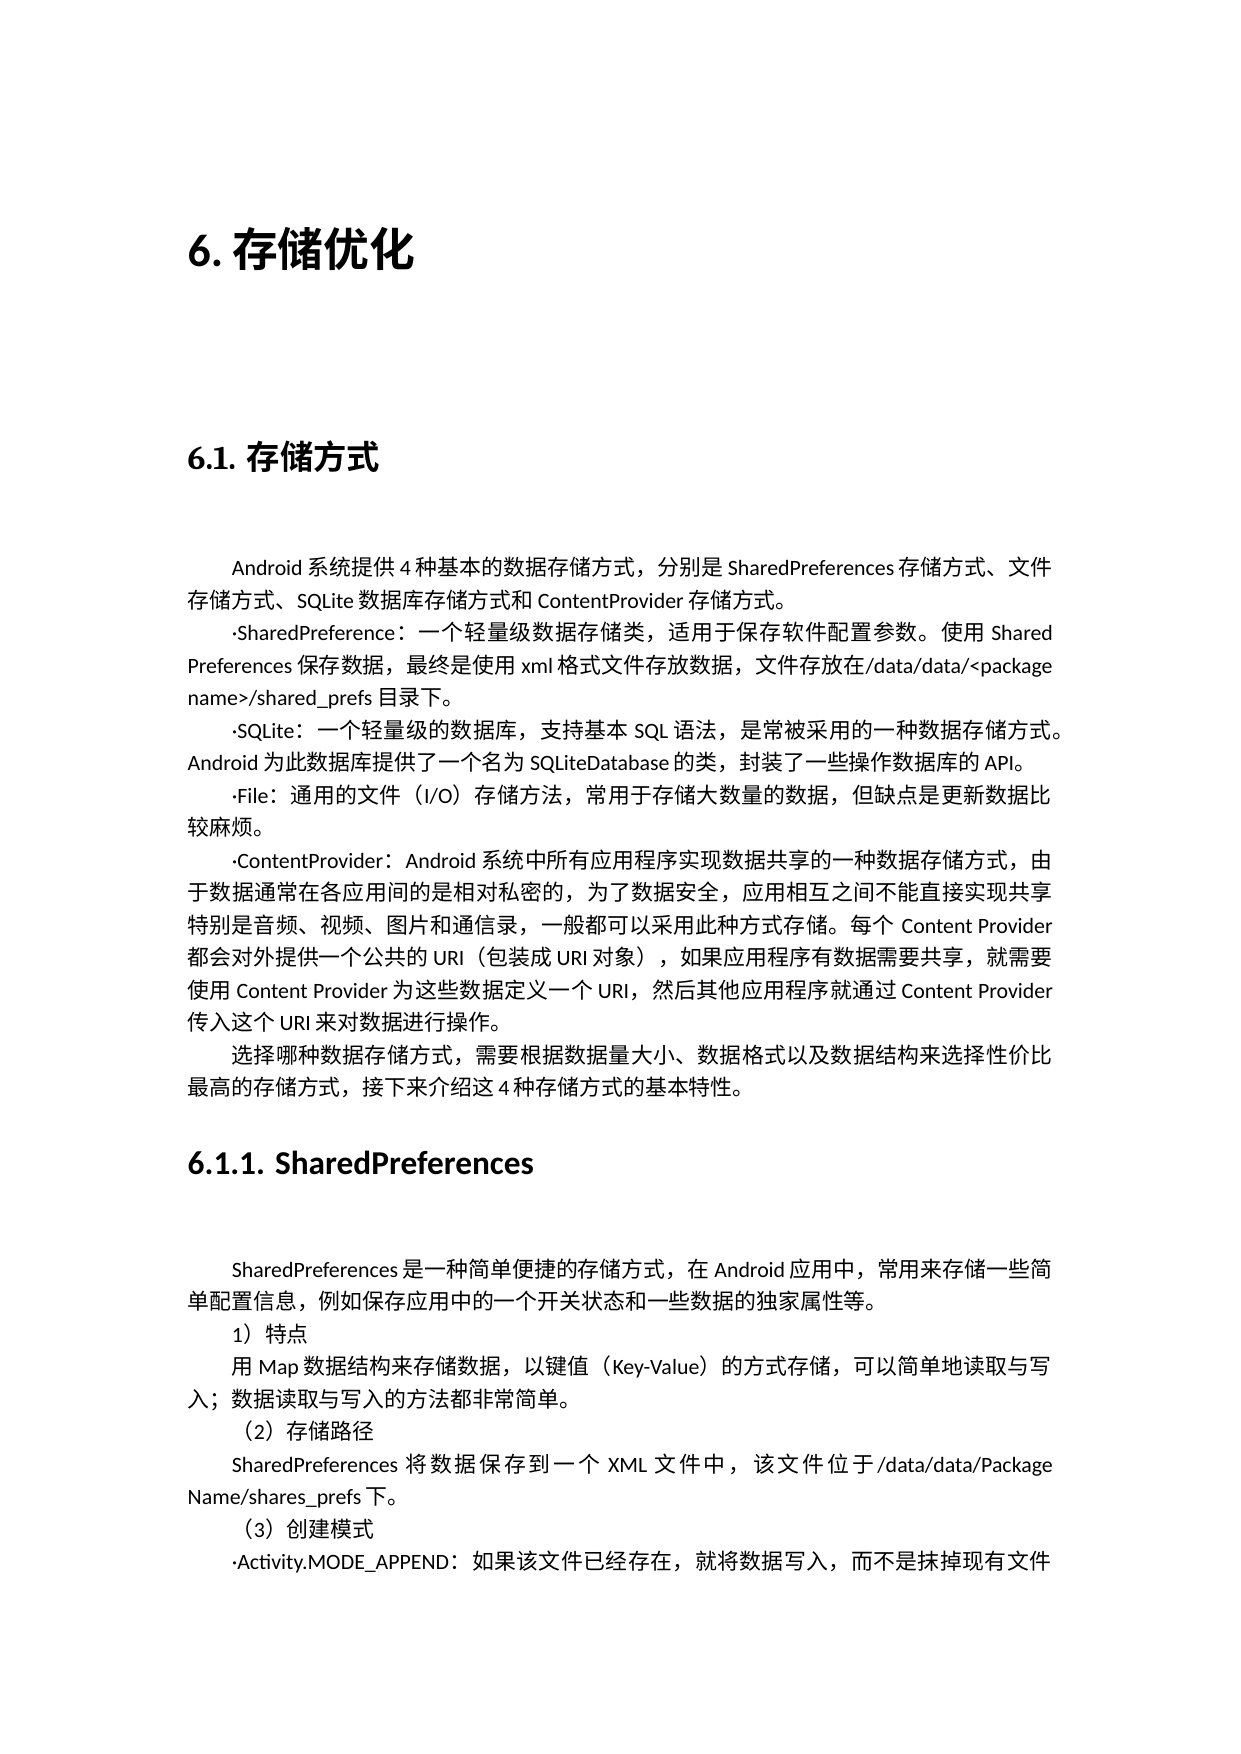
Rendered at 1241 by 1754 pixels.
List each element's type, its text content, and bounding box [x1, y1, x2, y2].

text ·SharedPreference：一个轻量级数据存储类，适用于保存软件配置参数。使用Shared Preferences保存数据，最终是使用xml格式文件存放数据，文件存放在/data/data/<package name>/shared_prefs目录下。 [187, 615, 1053, 712]
subtitle SharedPreferences [187, 1129, 1053, 1194]
text 1）特点 [187, 1316, 1053, 1349]
text ·ContentProvider：Android系统中所有应用程序实现数据共享的一种数据存储方式，由于数据通常在各应用间的是相对私密的，为了数据安全，应用相互之间不能直接实现共享，特别是音频、视频、图片和通信录，一般都可以采用此种方式存储。每个Content Provider都会对外提供一个公共的URI（包装成URI对象），如果应用程序有数据需要共享，就需要使用Content Provider为这些数据定义一个URI，然后其他应用程序就通过Content Provider传入这个URI来对数据进行操作。 [187, 842, 1053, 1037]
subtitle 存储优化 [187, 197, 1053, 295]
text 选择哪种数据存储方式，需要根据数据量大小、数据格式以及数据结构来选择性价比最高的存储方式，接下来介绍这4种存储方式的基本特性。 [187, 1037, 1053, 1102]
text 用Map数据结构来存储数据，以键值（Key-Value）的方式存储，可以简单地读取与写入；数据读取与写入的方法都非常简单。 [187, 1349, 1053, 1414]
subtitle 存储方式 [187, 423, 1053, 488]
text SharedPreferences是一种简单便捷的存储方式，在Android应用中，常用来存储一些简单配置信息，例如保存应用中的一个开关状态和一些数据的独家属性等。 [187, 1251, 1053, 1316]
text ·SQLite：一个轻量级的数据库，支持基本SQL语法，是常被采用的一种数据存储方式。Android为此数据库提供了一个名为SQLiteDatabase的类，封装了一些操作数据库的API。 [187, 712, 1053, 777]
text （2）存储路径 [187, 1414, 1053, 1446]
text （3）创建模式 [187, 1511, 1053, 1544]
text Android系统提供4种基本的数据存储方式，分别是SharedPreferences存储方式、文件存储方式、SQLite数据库存储方式和ContentProvider存储方式。 [187, 550, 1053, 615]
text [187, 1544, 1053, 1576]
text SharedPreferences将数据保存到一个XML文件中，该文件位于/data/data/Package Name/shares_prefs下。 [187, 1446, 1053, 1511]
text ·File：通用的文件（I/O）存储方法，常用于存储大数量的数据，但缺点是更新数据比较麻烦。 [187, 777, 1053, 842]
